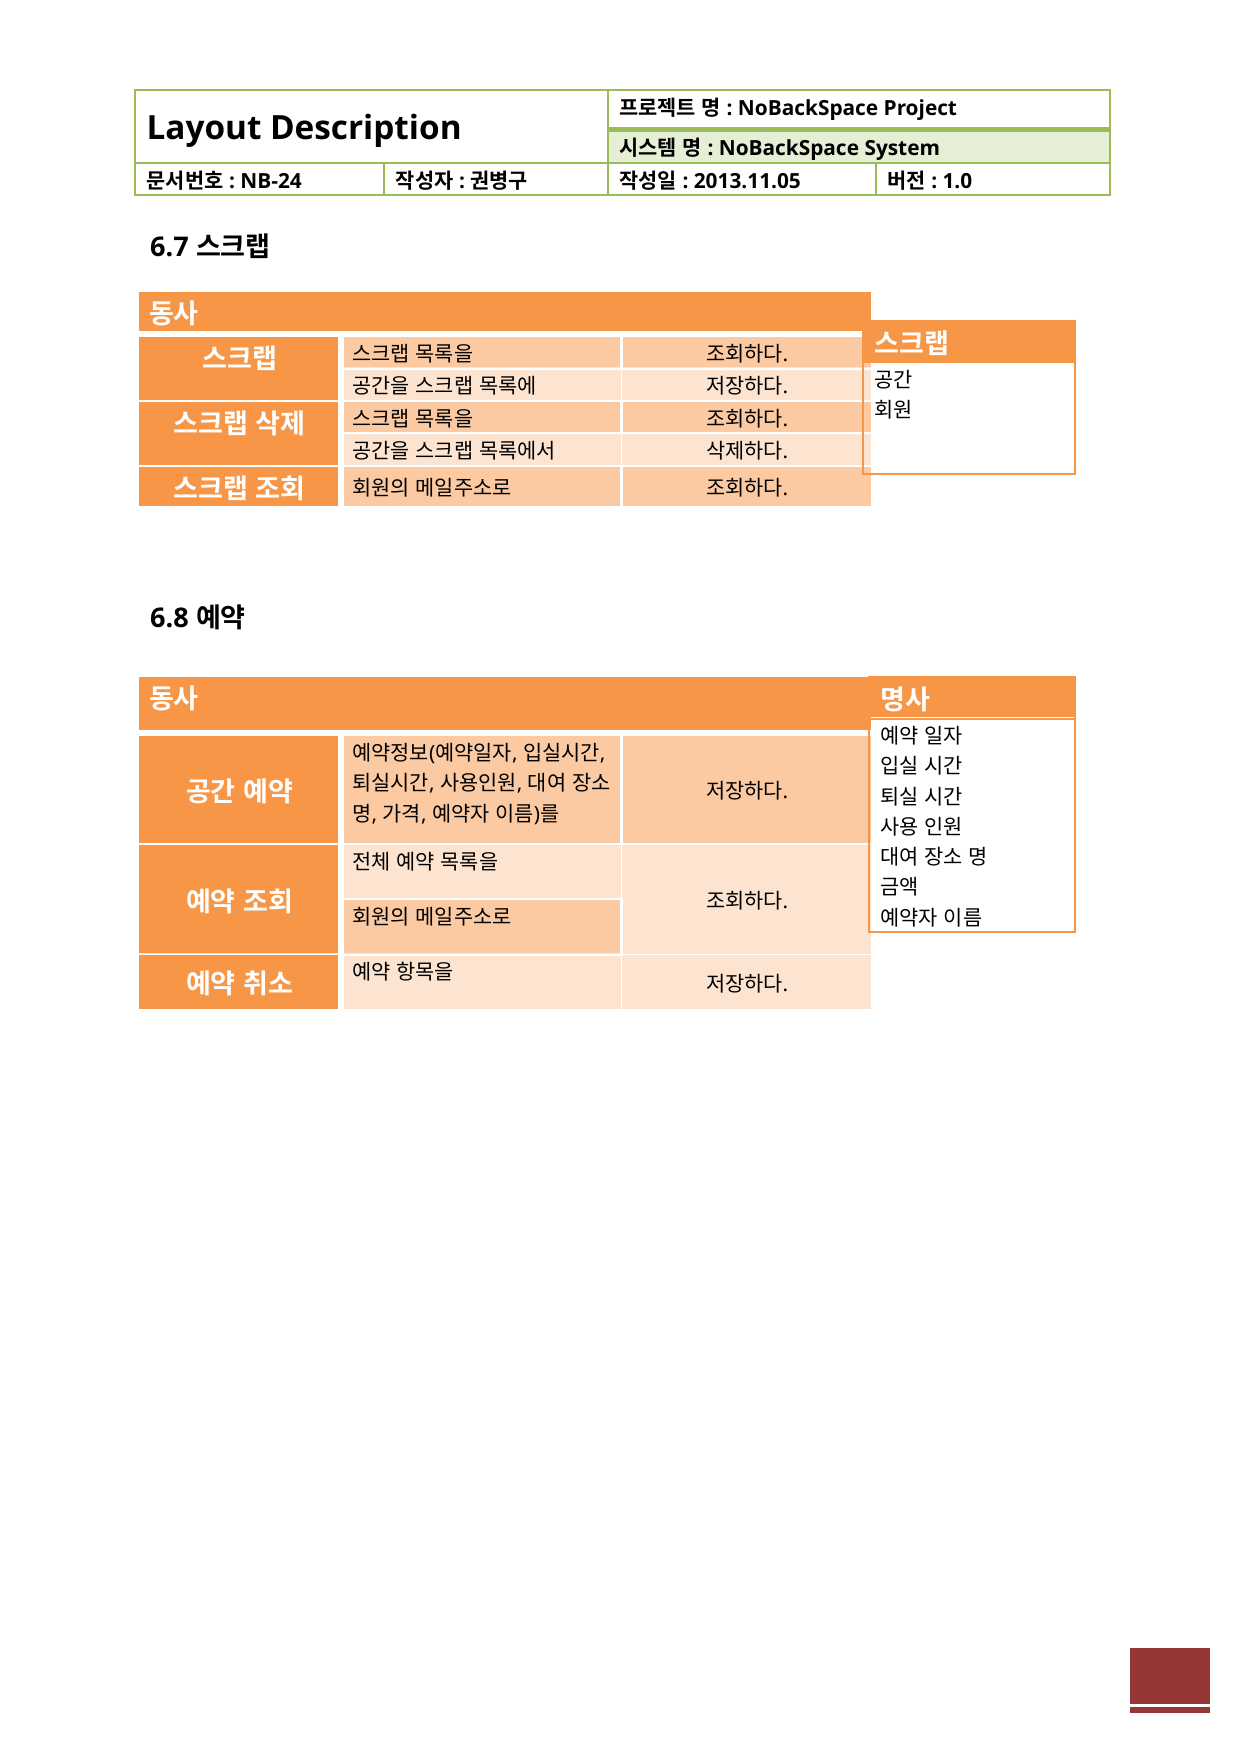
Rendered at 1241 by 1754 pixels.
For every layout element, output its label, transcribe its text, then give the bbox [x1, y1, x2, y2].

table_cell 스크랩 [139, 337, 338, 400]
table_cell 예약정보(예약일자, 입실시간, 퇴실시간, 사용인원, 대여 장소 명, 가격, 예약자 이름)를 [344, 736, 620, 843]
table_cell 저장하다. [622, 955, 871, 1009]
table_cell 삭제하다. [622, 434, 862, 465]
table_cell 공간 회원 [864, 363, 1074, 473]
table_cell 저장하다. [623, 736, 868, 843]
table_cell 예약 취소 [139, 955, 338, 1009]
table_header 명사 [870, 678, 1074, 717]
table_cell 예약 항목을 [344, 956, 621, 1009]
table_cell 전체 예약 목록을 [344, 845, 621, 898]
table_cell 스크랩 목록을 [344, 402, 620, 432]
table_cell 스크랩 조회 [139, 467, 338, 506]
table_cell 조회하다. [623, 467, 871, 506]
table_cell 저장하다. [622, 370, 862, 400]
table_header 스크랩 [864, 322, 1074, 361]
table_cell 예약 조회 [139, 845, 338, 953]
table_cell 공간을 스크랩 목록에 [344, 370, 621, 400]
table_header 동사 [139, 677, 868, 730]
text 6.7 스크랩 [150, 225, 1090, 264]
table_cell 스크랩 목록을 [344, 337, 620, 367]
table_cell 공간을 스크랩 목록에서 [344, 434, 621, 465]
table_cell 스크랩 삭제 [139, 402, 338, 465]
table_cell 회원의 메일주소로 [344, 467, 620, 506]
table_header 동사 [139, 292, 871, 331]
table_cell 조회하다. [622, 845, 871, 953]
table_cell 예약 일자 입실 시간 퇴실 시간 사용 인원 대여 장소 명 금액 예약자 이름 [870, 720, 1074, 931]
text 6.8 예약 [150, 596, 1090, 636]
table_cell 회원의 메일주소로 [344, 900, 620, 953]
table_cell 조회하다. [623, 337, 862, 367]
table_cell 공간 예약 [139, 736, 338, 843]
table_cell 조회하다. [623, 402, 862, 432]
